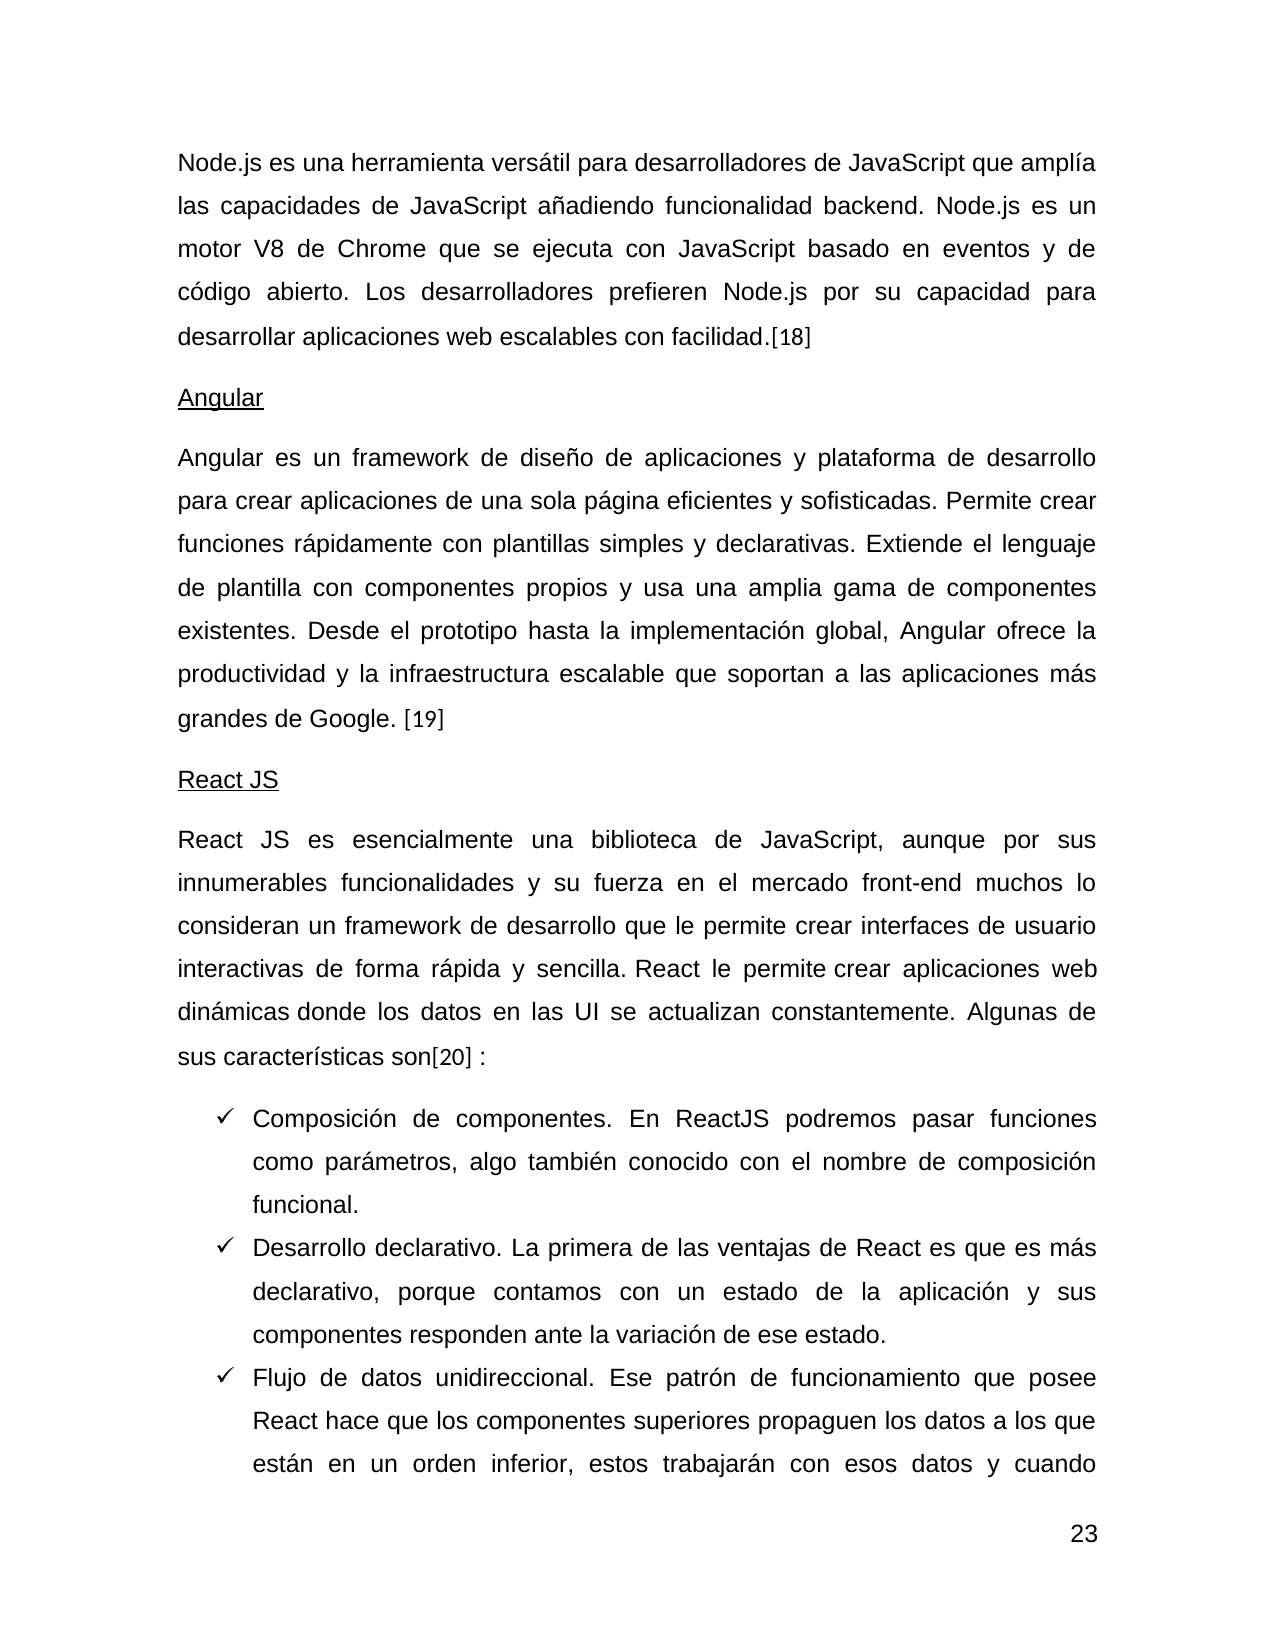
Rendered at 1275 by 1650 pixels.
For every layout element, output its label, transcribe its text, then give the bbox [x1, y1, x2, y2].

text React JS [177, 765, 1098, 794]
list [215, 1363, 1098, 1478]
list Desarrollo declarativo. La primera de las ventajas de React es que es más declarativo, porque contamos con un estado de la aplicación y sus componentes responden ante la variación de ese estado. [215, 1233, 1098, 1348]
text Angular [177, 383, 1098, 412]
text React JS es esencialmente una biblioteca de JavaScript, aunque por sus innumerables funcionalidades y su fuerza en el mercado front-end muchos lo consideran un framework de desarrollo que le permite crear interfaces de usuario interactivas de forma rápida y sencilla. React le permite crear aplicaciones web dinámicas donde los datos en las UI se actualizan constantemente. Algunas de sus características son[20] : [177, 825, 1098, 1072]
text Node.js es una herramienta versátil para desarrolladores de JavaScript que amplía las capacidades de JavaScript añadiendo funcionalidad backend. Node.js es un motor V8 de Chrome que se ejecuta con JavaScript basado en eventos y de código abierto. Los desarrolladores prefieren Node.js por su capacidad para desarrollar aplicaciones web escalables con facilidad.[18] [177, 148, 1098, 351]
list Composición de componentes. En ReactJS podremos pasar funciones como parámetros, algo también conocido con el nombre de composición funcional. [215, 1104, 1098, 1219]
text Angular es un framework de diseño de aplicaciones y plataforma de desarrollo para crear aplicaciones de una sola página eficientes y sofisticadas. Permite crear funciones rápidamente con plantillas simples y declarativas. Extiende el lenguaje de plantilla con componentes propios y usa una amplia gama de componentes existentes. Desde el prototipo hasta la implementación global, Angular ofrece la productividad y la infraestructura escalable que soportan a las aplicaciones más grandes de Google. [19] [177, 443, 1098, 733]
